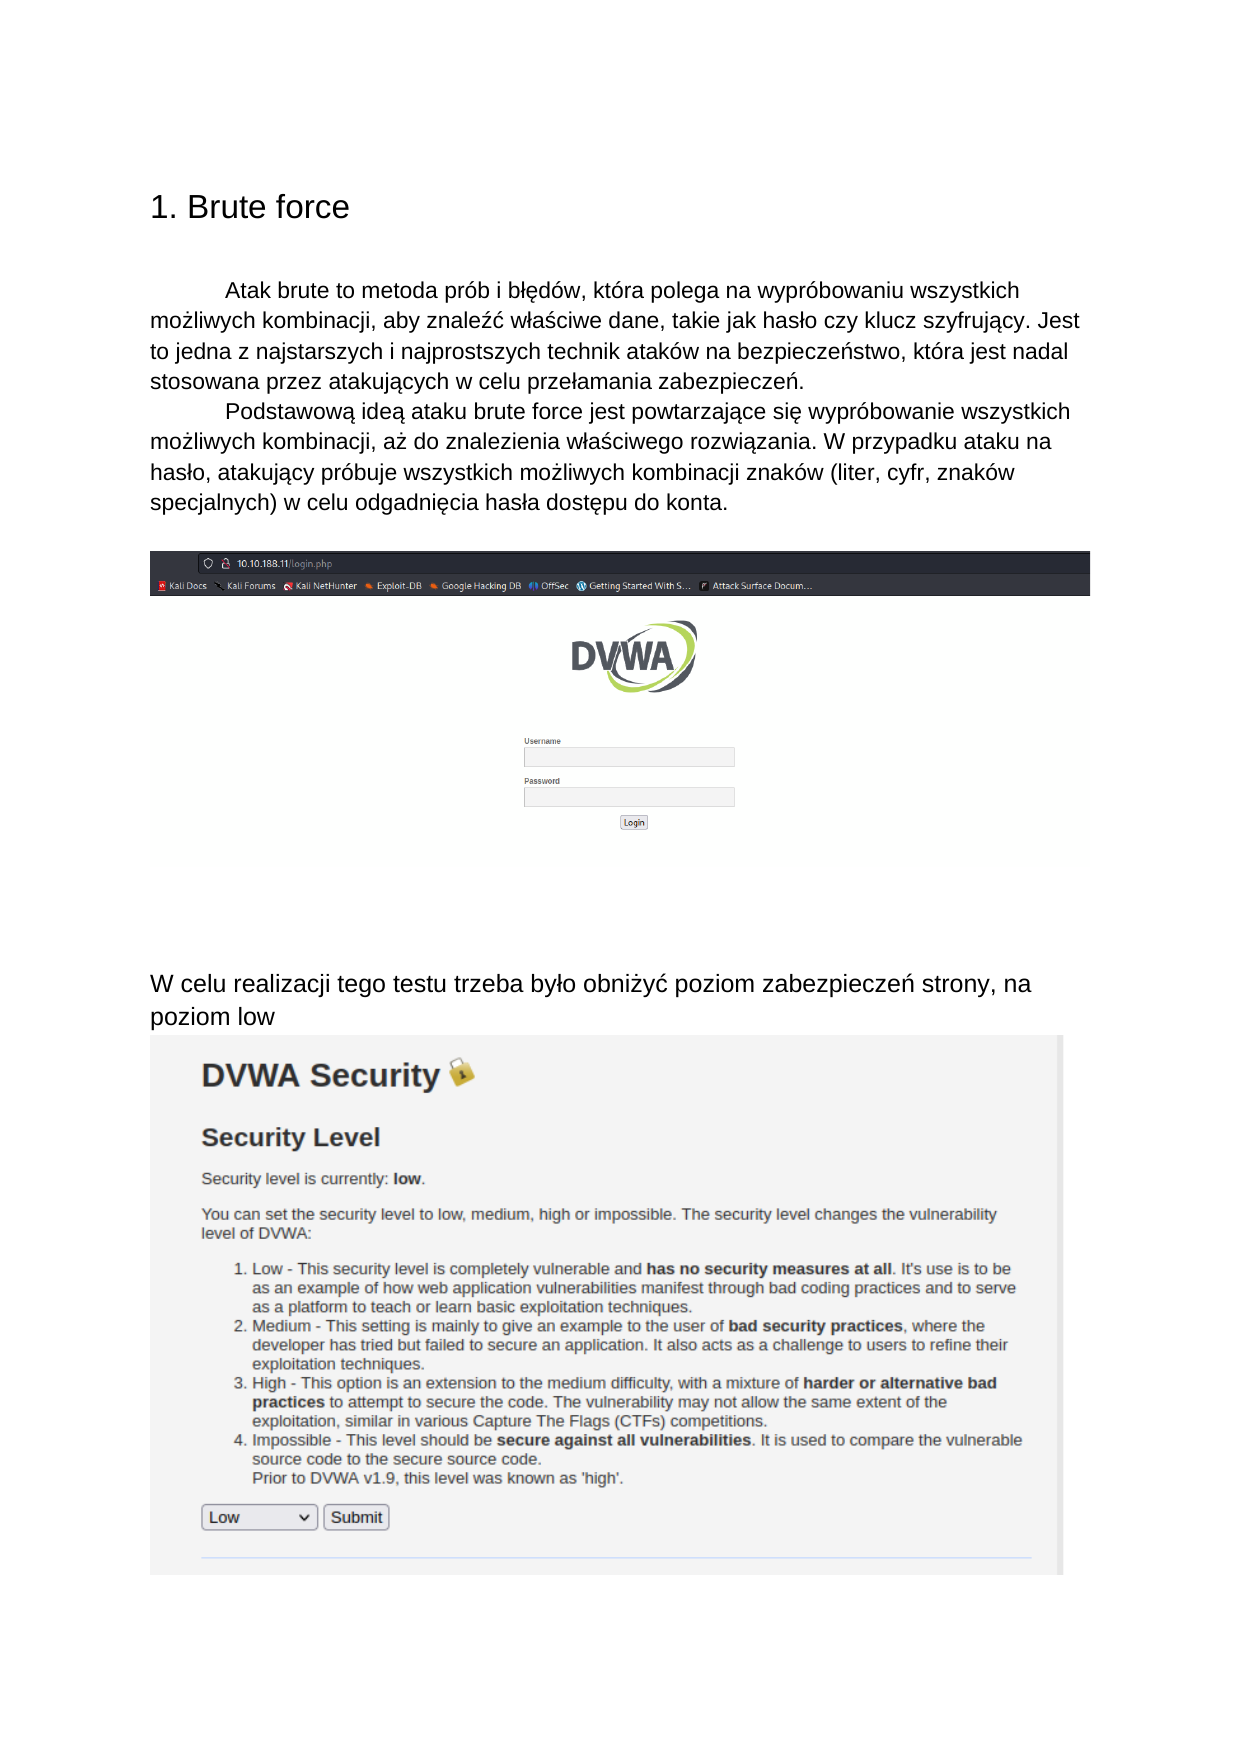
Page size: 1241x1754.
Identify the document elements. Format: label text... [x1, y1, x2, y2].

text Atak brute to metoda prób i błędów, która polega na wypróbowaniu wszystkich możliwych kombinacji, aby znaleźć właściwe dane, takie jak hasło czy klucz szyfrujący. Jest to jedna z najstarszych i najprostszych technik ataków na bezpieczeństwo, która jest nadal stosowana przez atakujących w celu przełamania zabezpieczeń. [150, 277, 1090, 394]
text Podstawową ideą ataku brute force jest powtarzające się wypróbowanie wszystkich możliwych kombinacji, aż do znalezienia właściwego rozwiązania. W przypadku ataku na hasło, atakujący próbuje wszystkich możliwych kombinacji znaków (liter, cyfr, znaków specjalnych) w celu odgadnięcia hasła dostępu do konta. [150, 398, 1090, 515]
text W celu realizacji tego testu trzeba było obniżyć poziom zabezpieczeń strony, na poziom low [150, 969, 1090, 1031]
picture [150, 551, 1091, 867]
subtitle 1. Brute force [150, 187, 1090, 226]
picture [150, 1035, 1064, 1575]
